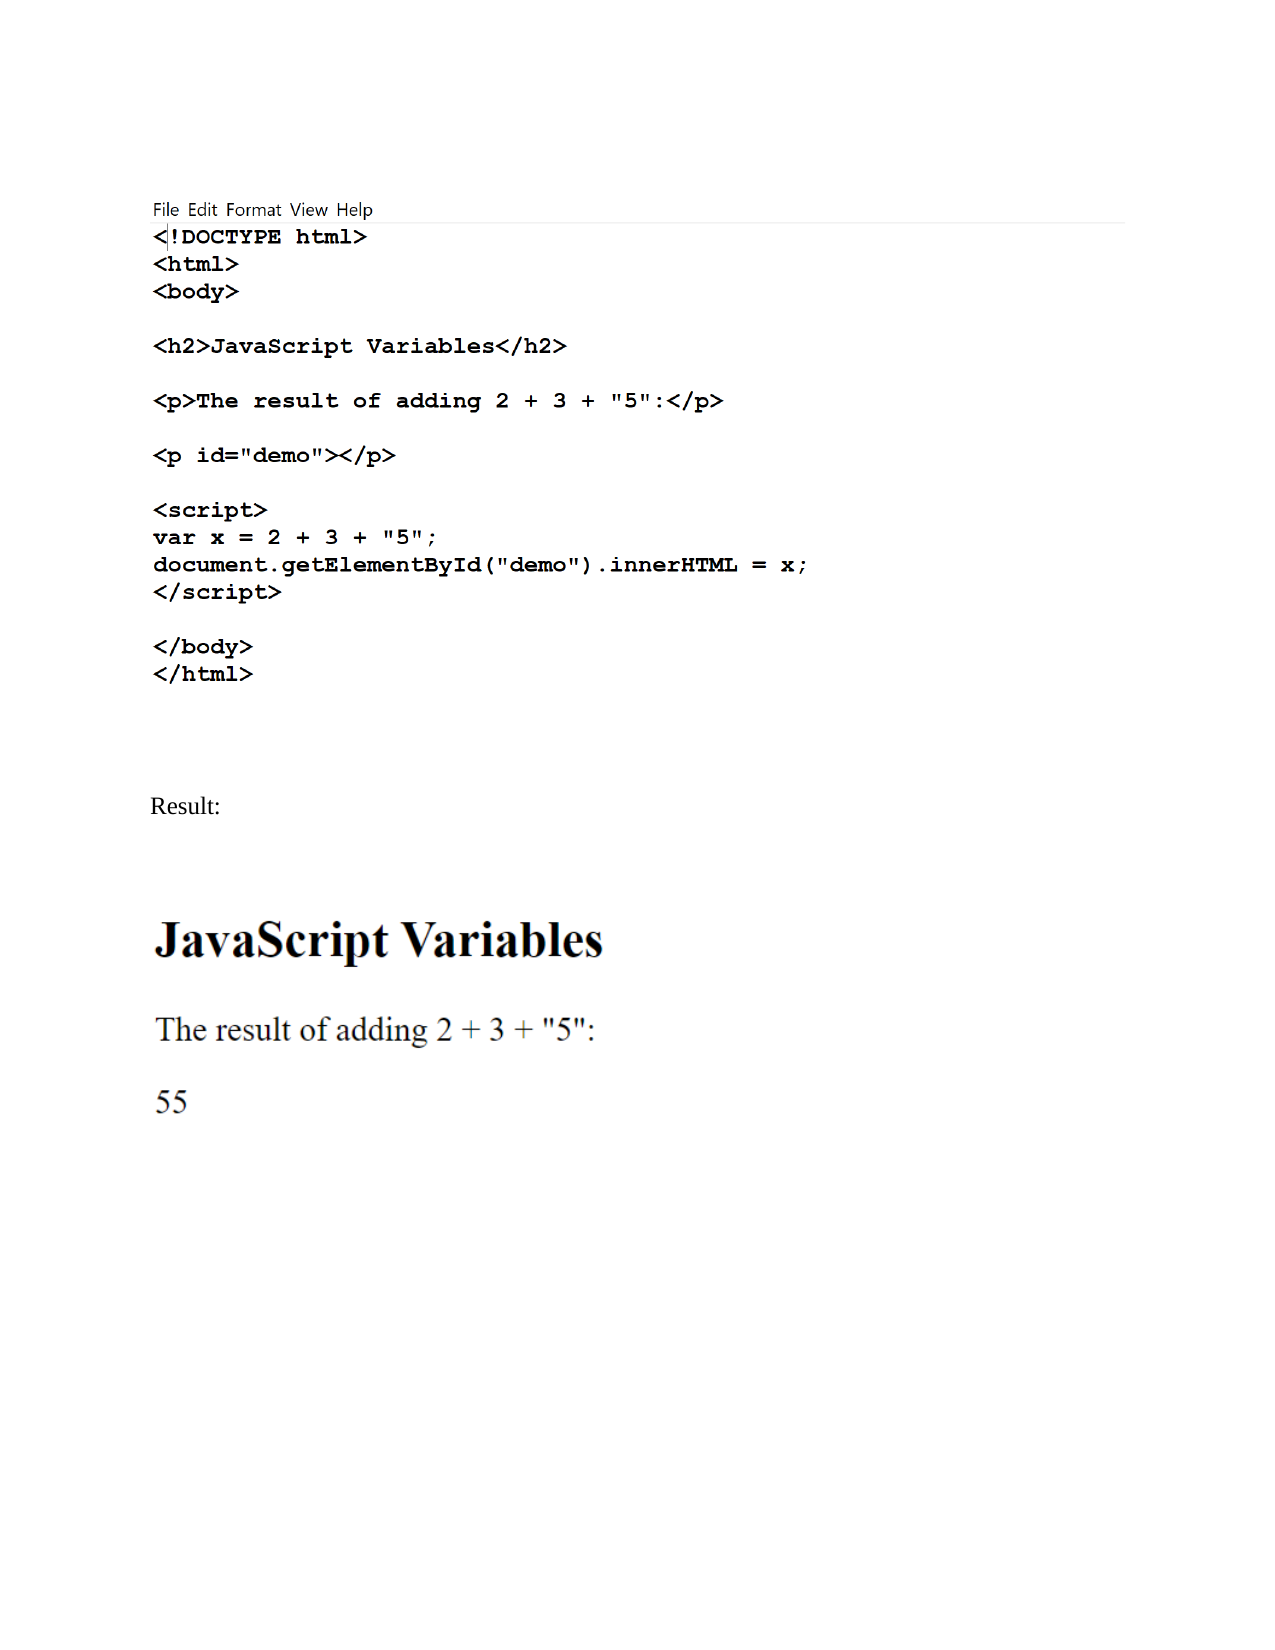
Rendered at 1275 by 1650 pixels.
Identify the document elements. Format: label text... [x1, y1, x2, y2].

text Result: [150, 791, 1125, 819]
picture [150, 886, 928, 1221]
picture [150, 197, 1125, 724]
